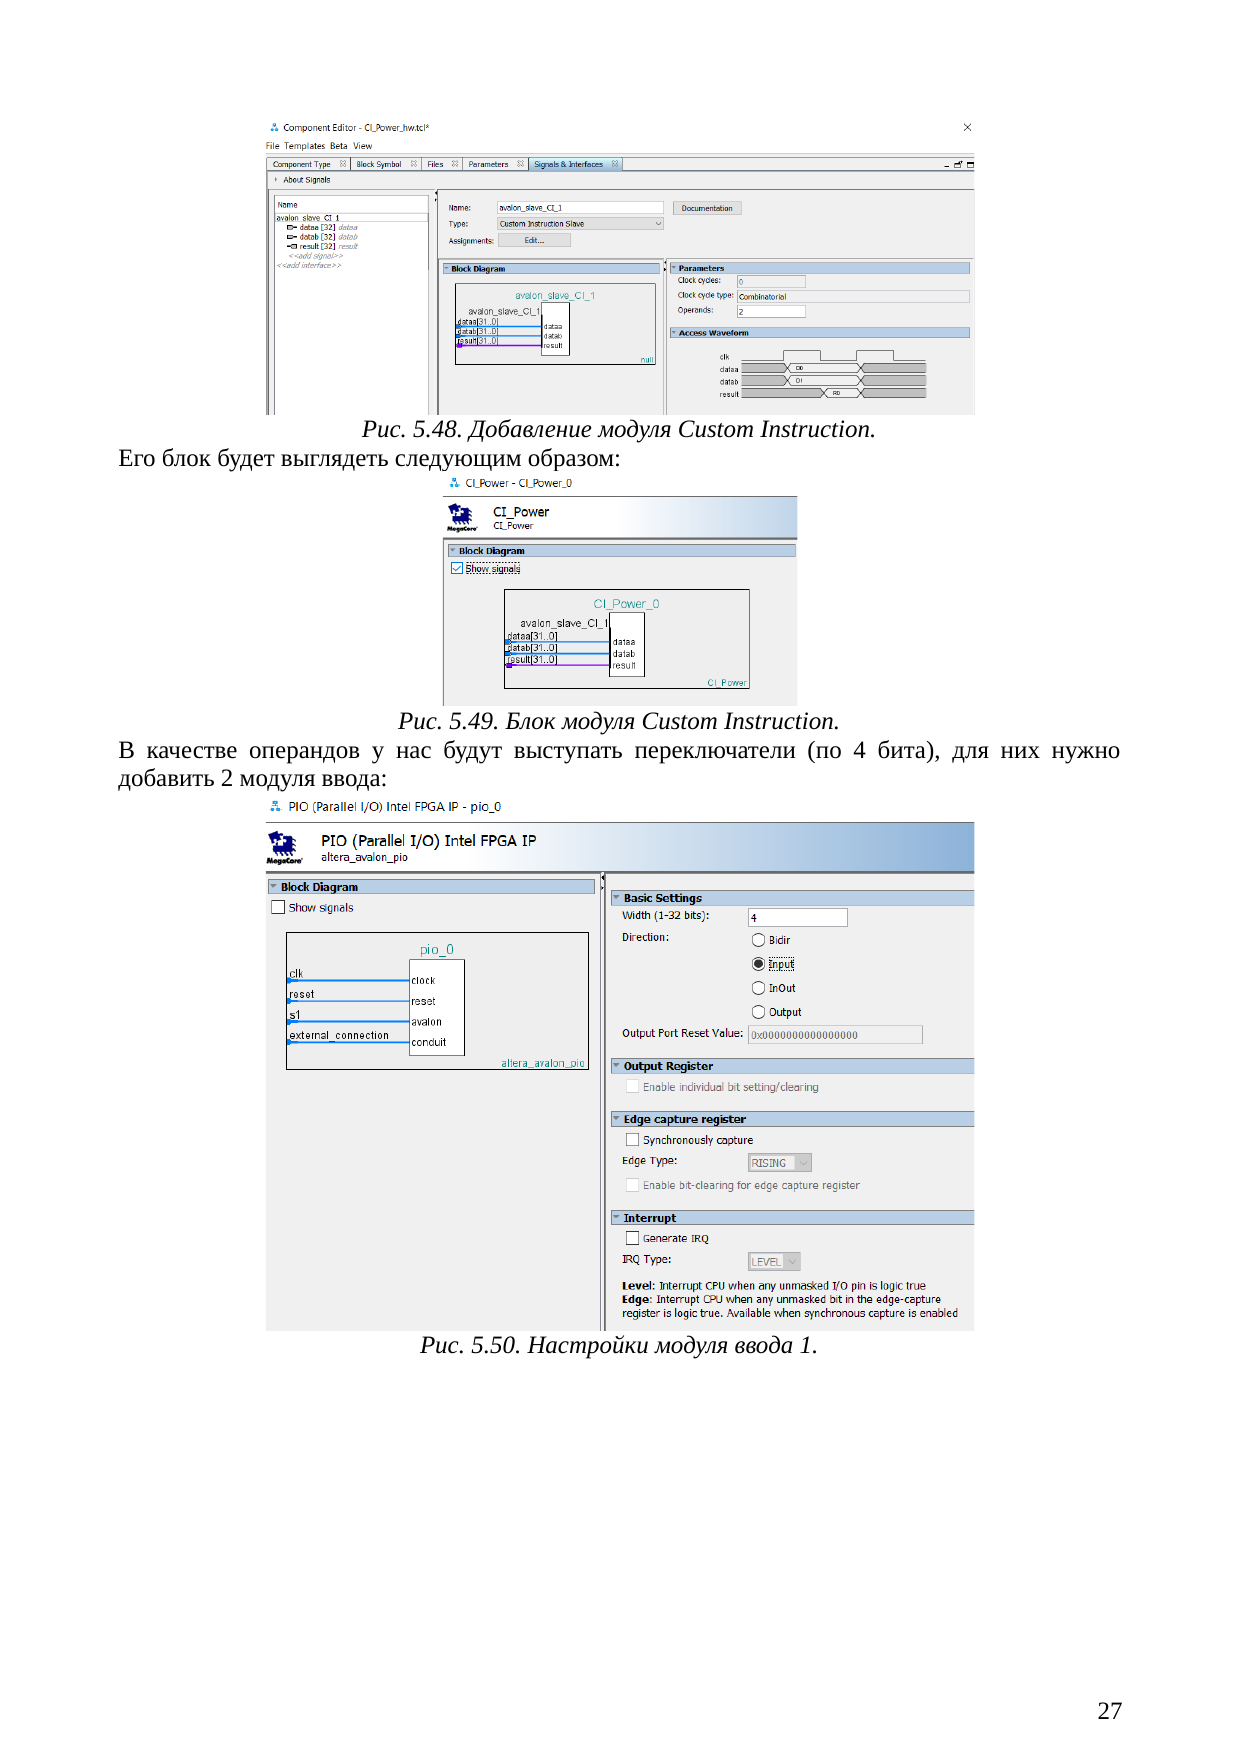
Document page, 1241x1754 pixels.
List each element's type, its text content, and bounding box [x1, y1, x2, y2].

picture [265, 118, 975, 415]
picture [265, 792, 975, 1331]
picture [442, 471, 798, 706]
text Его блок будет выглядеть следующим образом: [118, 443, 1122, 472]
text В качестве операндов у нас будут выступать переключатели (по 4 бита), для них нужно добавить 2 модуля ввода: [118, 735, 1122, 792]
